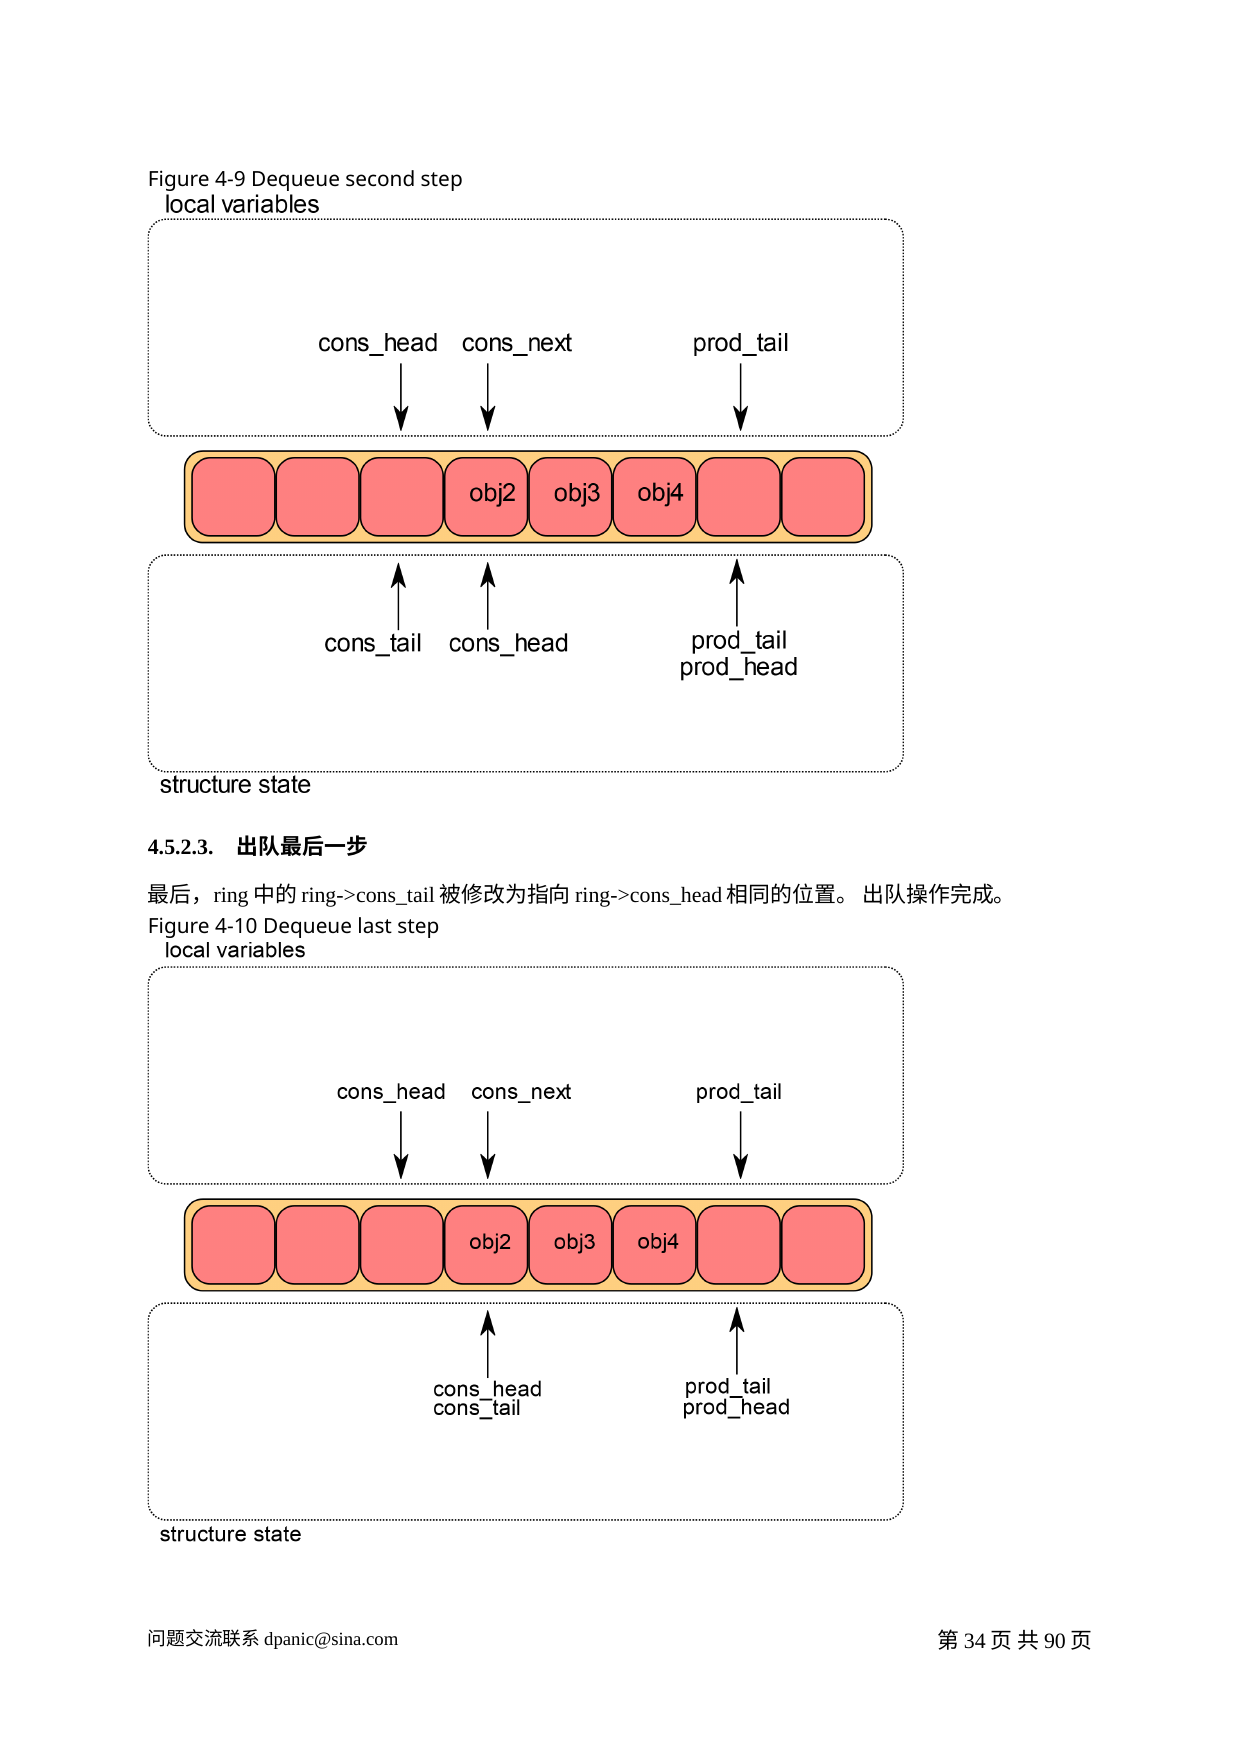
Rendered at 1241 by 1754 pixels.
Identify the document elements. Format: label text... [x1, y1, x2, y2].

text 最后，ring中的ring->cons_tail被修改为指向ring->cons_head相同的位置。 出队操作完成。 [148, 877, 1092, 909]
subtitle 出队最后一步 [148, 828, 1092, 861]
picture [147, 194, 904, 793]
picture [147, 942, 904, 1542]
